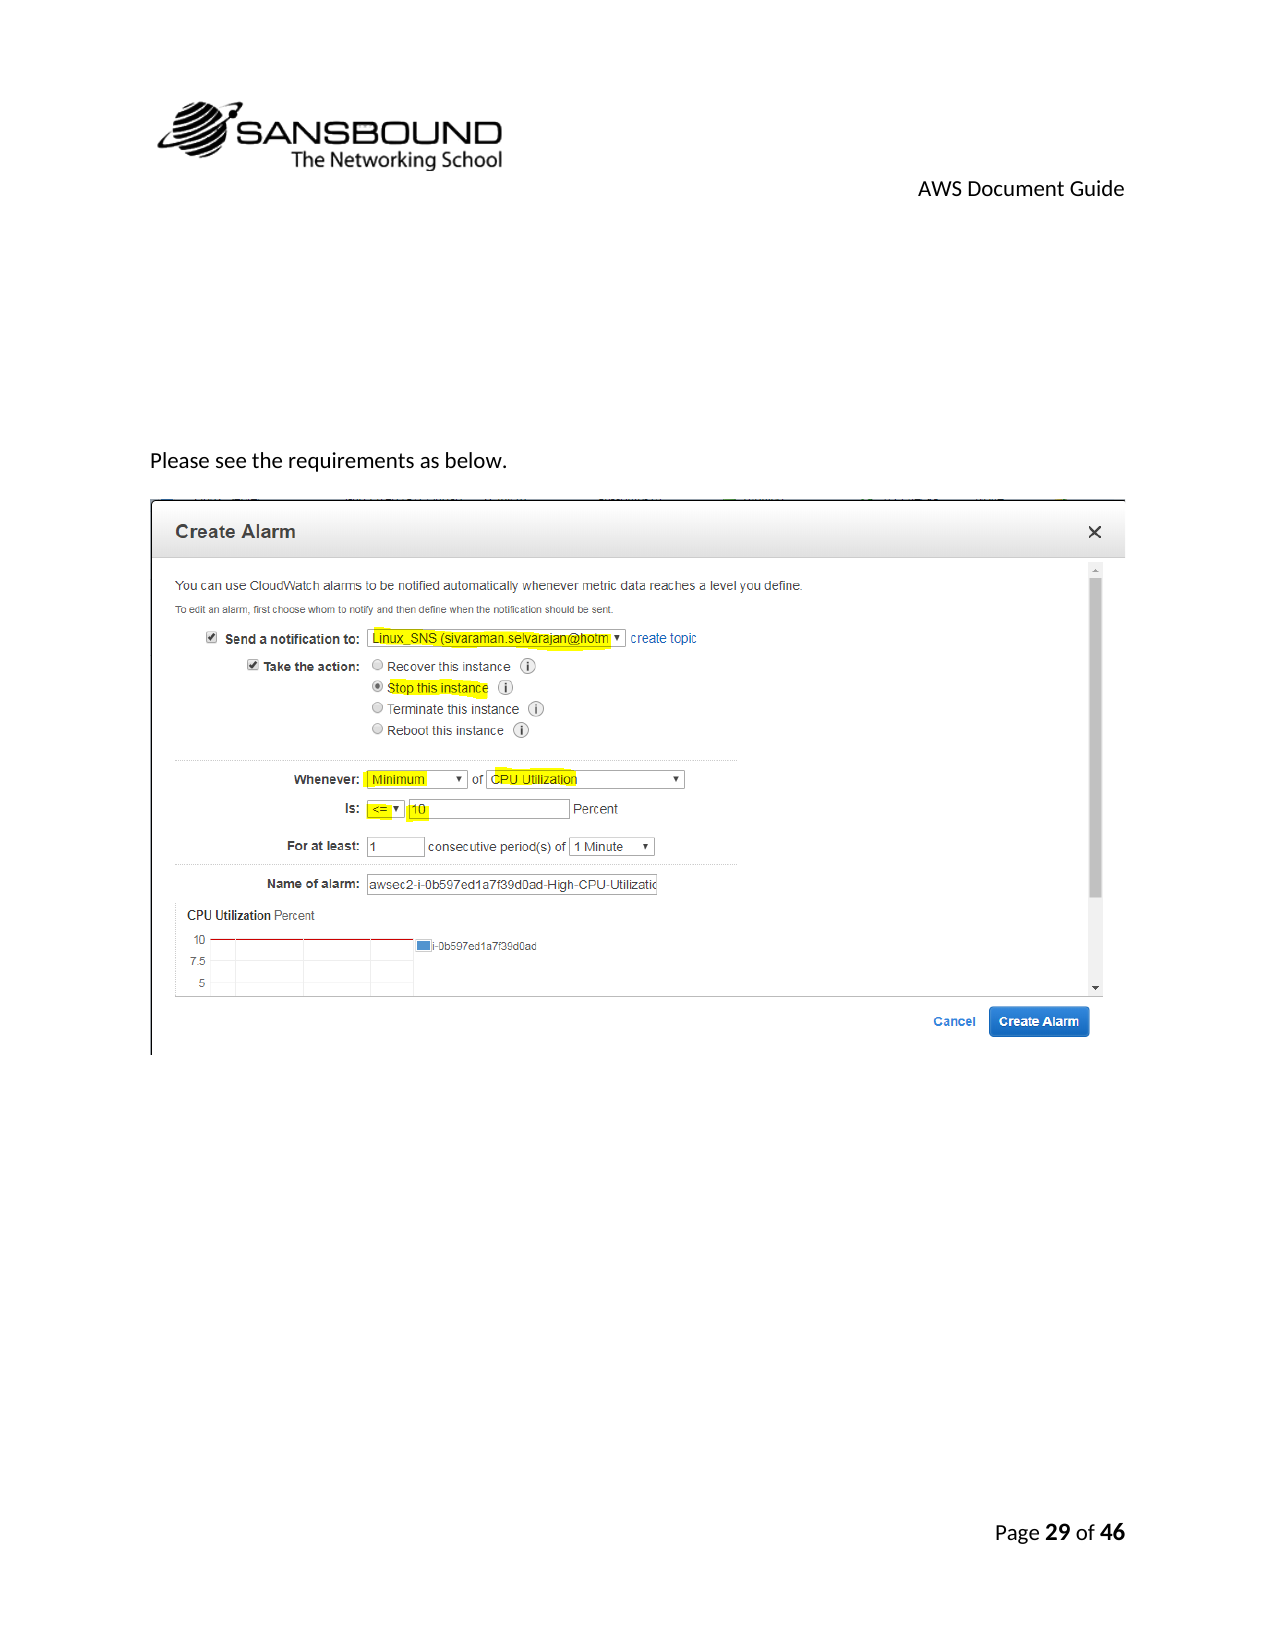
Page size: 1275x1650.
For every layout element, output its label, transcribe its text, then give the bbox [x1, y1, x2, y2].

text Please see the requirements as below. [150, 414, 1125, 474]
picture [150, 75, 514, 197]
picture [150, 499, 1125, 1055]
